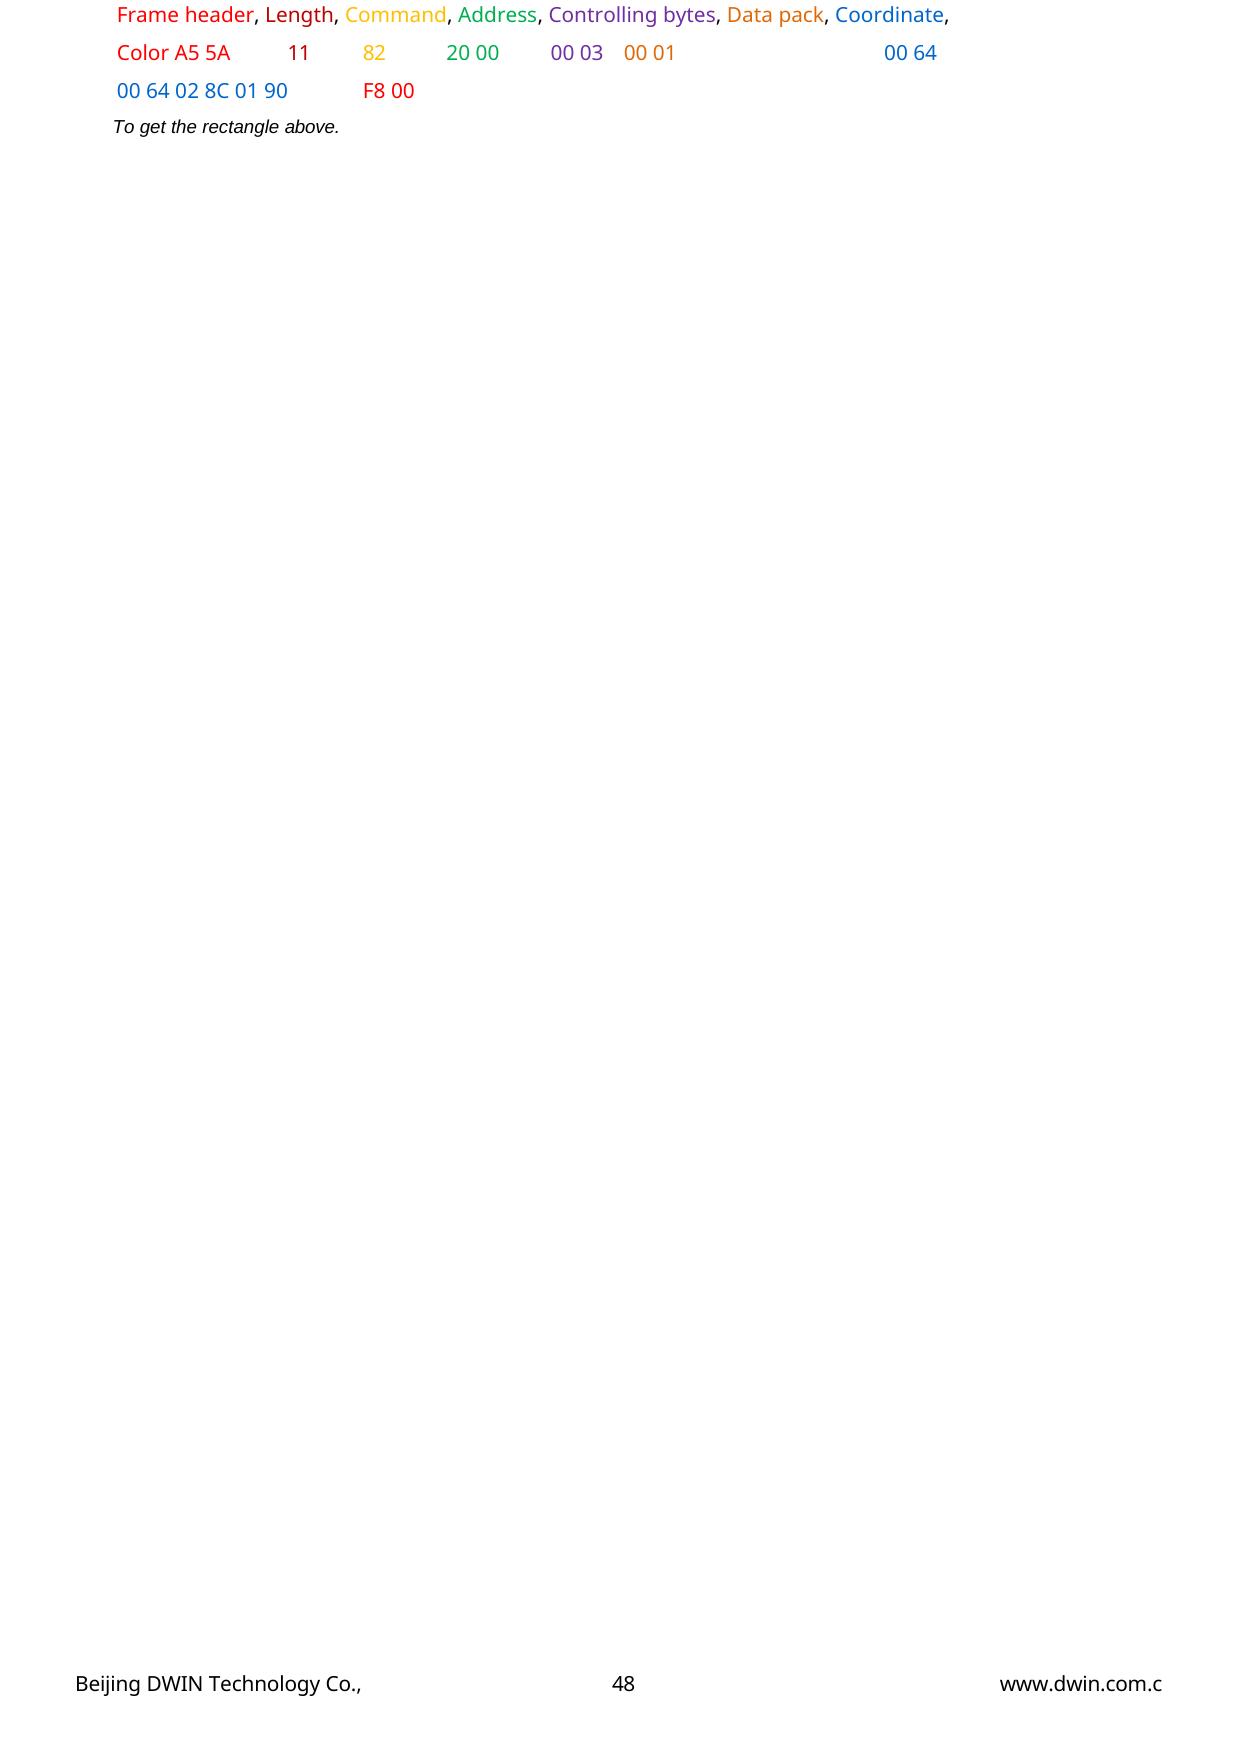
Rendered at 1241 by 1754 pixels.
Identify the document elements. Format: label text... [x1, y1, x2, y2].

subtitle Frame header, Length, Command, Address, Controlling bytes, Data pack, Coordinate, Color A5 5A 11 82 20 00 00 03 00 01 00 64 00 64 02 8C 01 90 F8 00 [117, 0, 965, 105]
text To get the rectangle above. [112, 116, 1181, 138]
